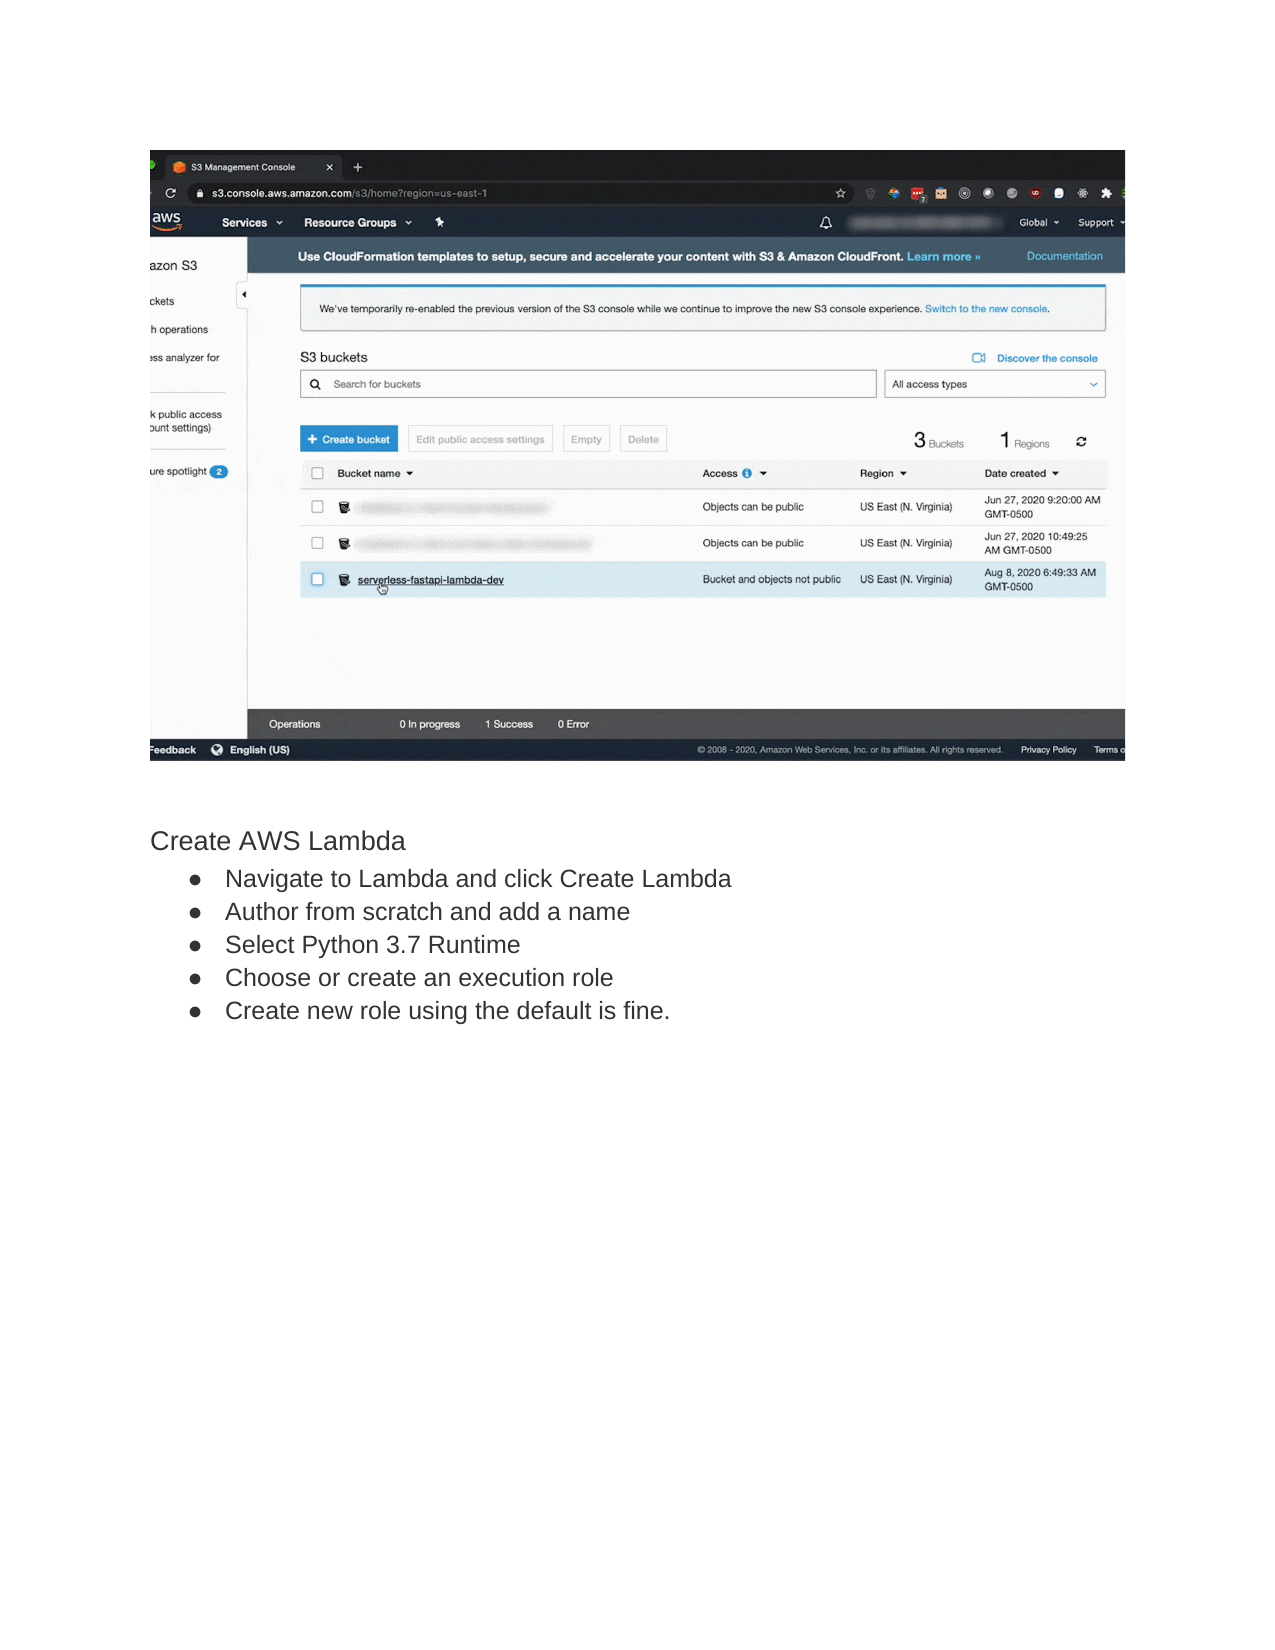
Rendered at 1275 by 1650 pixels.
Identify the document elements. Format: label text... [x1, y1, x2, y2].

list Select Python 3.7 Runtime [187, 930, 1125, 959]
picture [150, 150, 1125, 761]
list Author from scratch and add a name [187, 897, 1125, 926]
list Create new role using the default is fine. [187, 996, 1125, 1025]
subtitle Create AWS Lambda [150, 798, 1125, 856]
list Choose or create an execution role [187, 963, 1125, 992]
list Navigate to Lambda and click Create Lambda [187, 864, 1125, 893]
